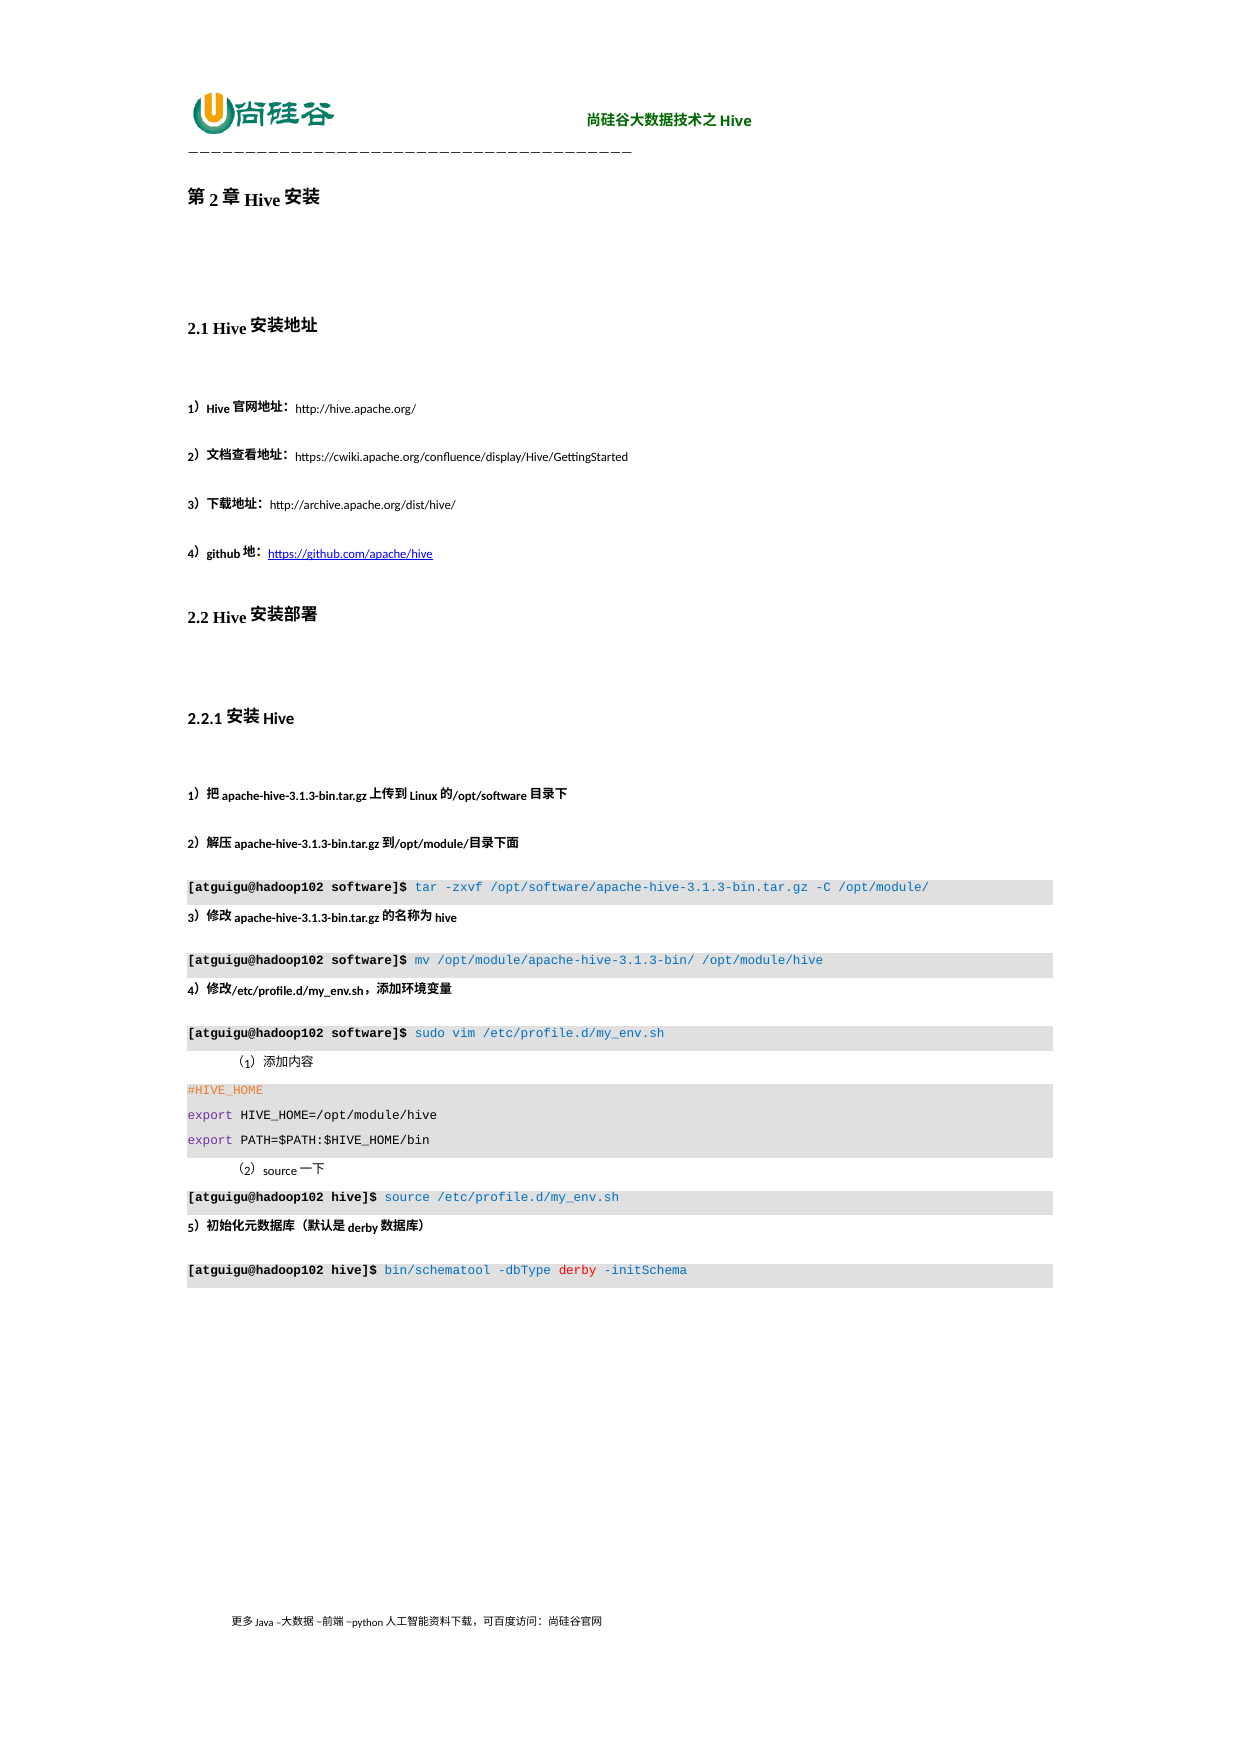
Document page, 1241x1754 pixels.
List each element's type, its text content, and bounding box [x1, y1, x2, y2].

text export HIVE_HOME=/opt/module/hive [187, 1108, 1053, 1133]
text 1）Hive官网地址：http://hive.apache.org/ [187, 396, 1053, 429]
text 3）下载地址：http://archive.apache.org/dist/hive/ [187, 493, 1053, 525]
text #HIVE_HOME [187, 1084, 1053, 1108]
text 2）文档查看地址：https://cwiki.apache.org/confluence/display/Hive/GettingStarted [187, 444, 1053, 477]
text [atguigu@hadoop102 software]$ sudo vim /etc/profile.d/my_env.sh [187, 1026, 1053, 1051]
text export PATH=$PATH:$HIVE_HOME/bin [187, 1133, 1053, 1158]
text [atguigu@hadoop102 hive]$ source /etc/profile.d/my_env.sh [187, 1191, 1053, 1215]
text [atguigu@hadoop102 hive]$ bin/schematool -dbType derby -initSchema [187, 1264, 1053, 1288]
subtitle 2.1 Hive安装地址 [187, 301, 1053, 366]
text [atguigu@hadoop102 software]$ mv /opt/module/apache-hive-3.1.3-bin/ /opt/module/hive [187, 953, 1053, 978]
text 2）解压apache-hive-3.1.3-bin.tar.gz到/opt/module/目录下面 [187, 832, 1053, 864]
text [atguigu@hadoop102 software]$ tar -zxvf /opt/software/apache-hive-3.1.3-bin.tar.gz -C /opt/module/ [187, 880, 1053, 905]
text 5）初始化元数据库（默认是derby数据库） [187, 1215, 1053, 1248]
text （2）source一下 [187, 1158, 1053, 1191]
text 4）github地：https://github.com/apache/hive [187, 541, 1053, 574]
text 4）修改/etc/profile.d/my_env.sh，添加环境变量 [187, 978, 1053, 1011]
subtitle 2.2 Hive安装部署 [187, 589, 1053, 654]
text （1）添加内容 [187, 1051, 1053, 1084]
text 3）修改apache-hive-3.1.3-bin.tar.gz的名称为hive [187, 905, 1053, 937]
subtitle 2.2.1 安装Hive [187, 691, 1053, 756]
subtitle 第2章 Hive安装 [187, 172, 1053, 237]
text 1）把apache-hive-3.1.3-bin.tar.gz上传到Linux的/opt/software目录下 [187, 783, 1053, 816]
